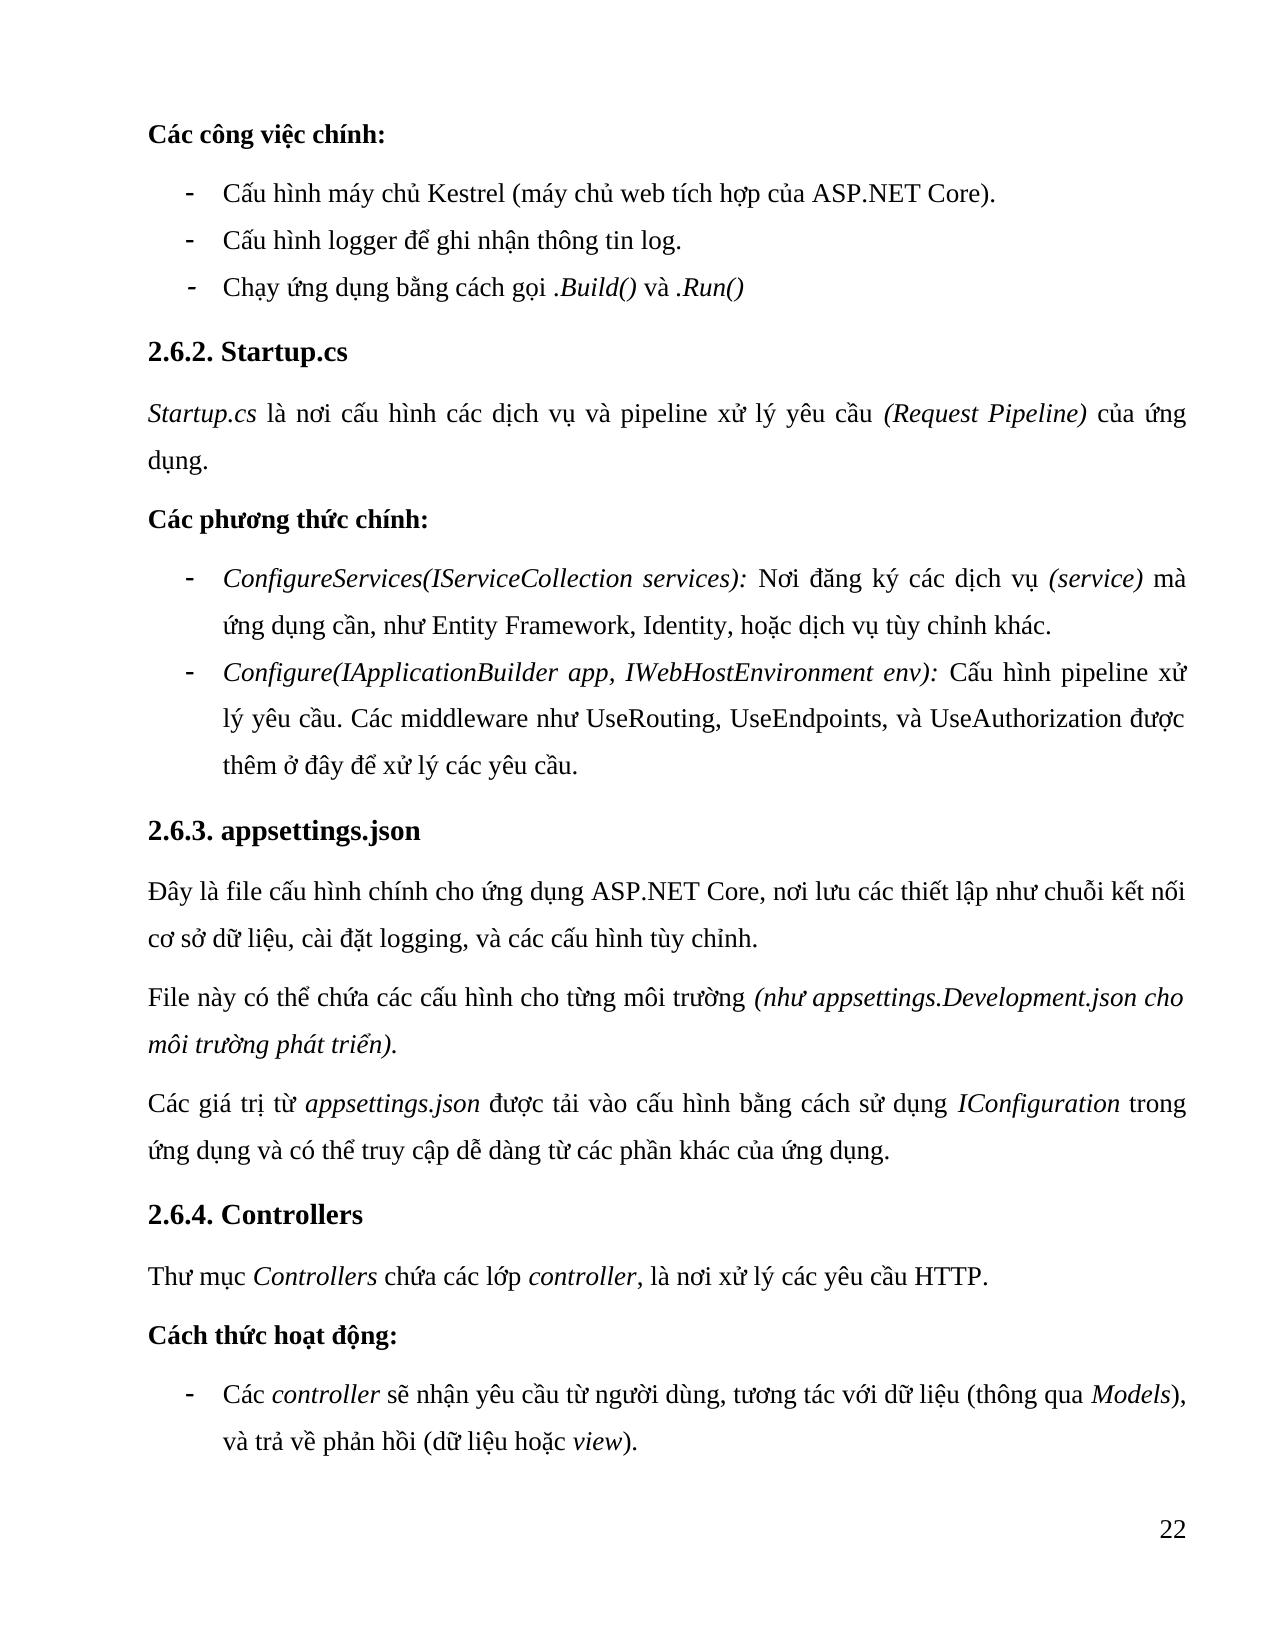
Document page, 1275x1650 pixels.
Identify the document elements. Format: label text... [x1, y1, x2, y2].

subtitle 2.6.3. appsettings.json [148, 813, 1186, 846]
subtitle 2.6.4. Controllers [148, 1197, 1186, 1231]
text Thư mục Controllers chứa các lớp controller, là nơi xử lý các yêu cầu HTTP. [148, 1260, 1186, 1291]
text File này có thể chứa các cấu hình cho từng môi trường (như appsettings.Development.json cho môi trường phát triển). [148, 981, 1186, 1059]
text Đây là file cấu hình chính cho ứng dụng ASP.NET Core, nơi lưu các thiết lập như chuỗi kết nối cơ sở dữ liệu, cài đặt logging, và các cấu hình tùy chỉnh. [148, 875, 1186, 953]
list Configure(IApplicationBuilder app, IWebHostEnvironment env): Cấu hình pipeline xử lý yêu cầu. Các middleware như UseRouting, UseEndpoints, và UseAuthorization được thêm ở đây để xử lý các yêu cầu. [185, 656, 1186, 780]
text Các phương thức chính: [148, 503, 1186, 534]
text Các giá trị từ appsettings.json được tải vào cấu hình bằng cách sử dụng IConfiguration trong ứng dụng và có thể truy cập dễ dàng từ các phần khác của ứng dụng. [148, 1087, 1186, 1165]
subtitle 2.6.2. Startup.cs [148, 334, 1186, 368]
list Các controller sẽ nhận yêu cầu từ người dùng, tương tác với dữ liệu (thông qua Models), và trả về phản hồi (dữ liệu hoặc view). [185, 1378, 1186, 1456]
list ConfigureServices(IServiceCollection services): Nơi đăng ký các dịch vụ (service) mà ứng dụng cần, như Entity Framework, Identity, hoặc dịch vụ tùy chỉnh khác. [185, 562, 1186, 640]
list Cấu hình máy chủ Kestrel (máy chủ web tích hợp của ASP.NET Core). [185, 177, 1186, 208]
text Các công việc chính: [148, 118, 1186, 149]
text Cách thức hoạt động: [148, 1319, 1186, 1350]
list Cấu hình logger để ghi nhận thông tin log. [185, 224, 1186, 255]
text Startup.cs là nơi cấu hình các dịch vụ và pipeline xử lý yêu cầu (Request Pipeline) của ứng dụng. [148, 397, 1186, 475]
list Chạy ứng dụng bằng cách gọi .Build() và .Run() [185, 271, 1186, 302]
